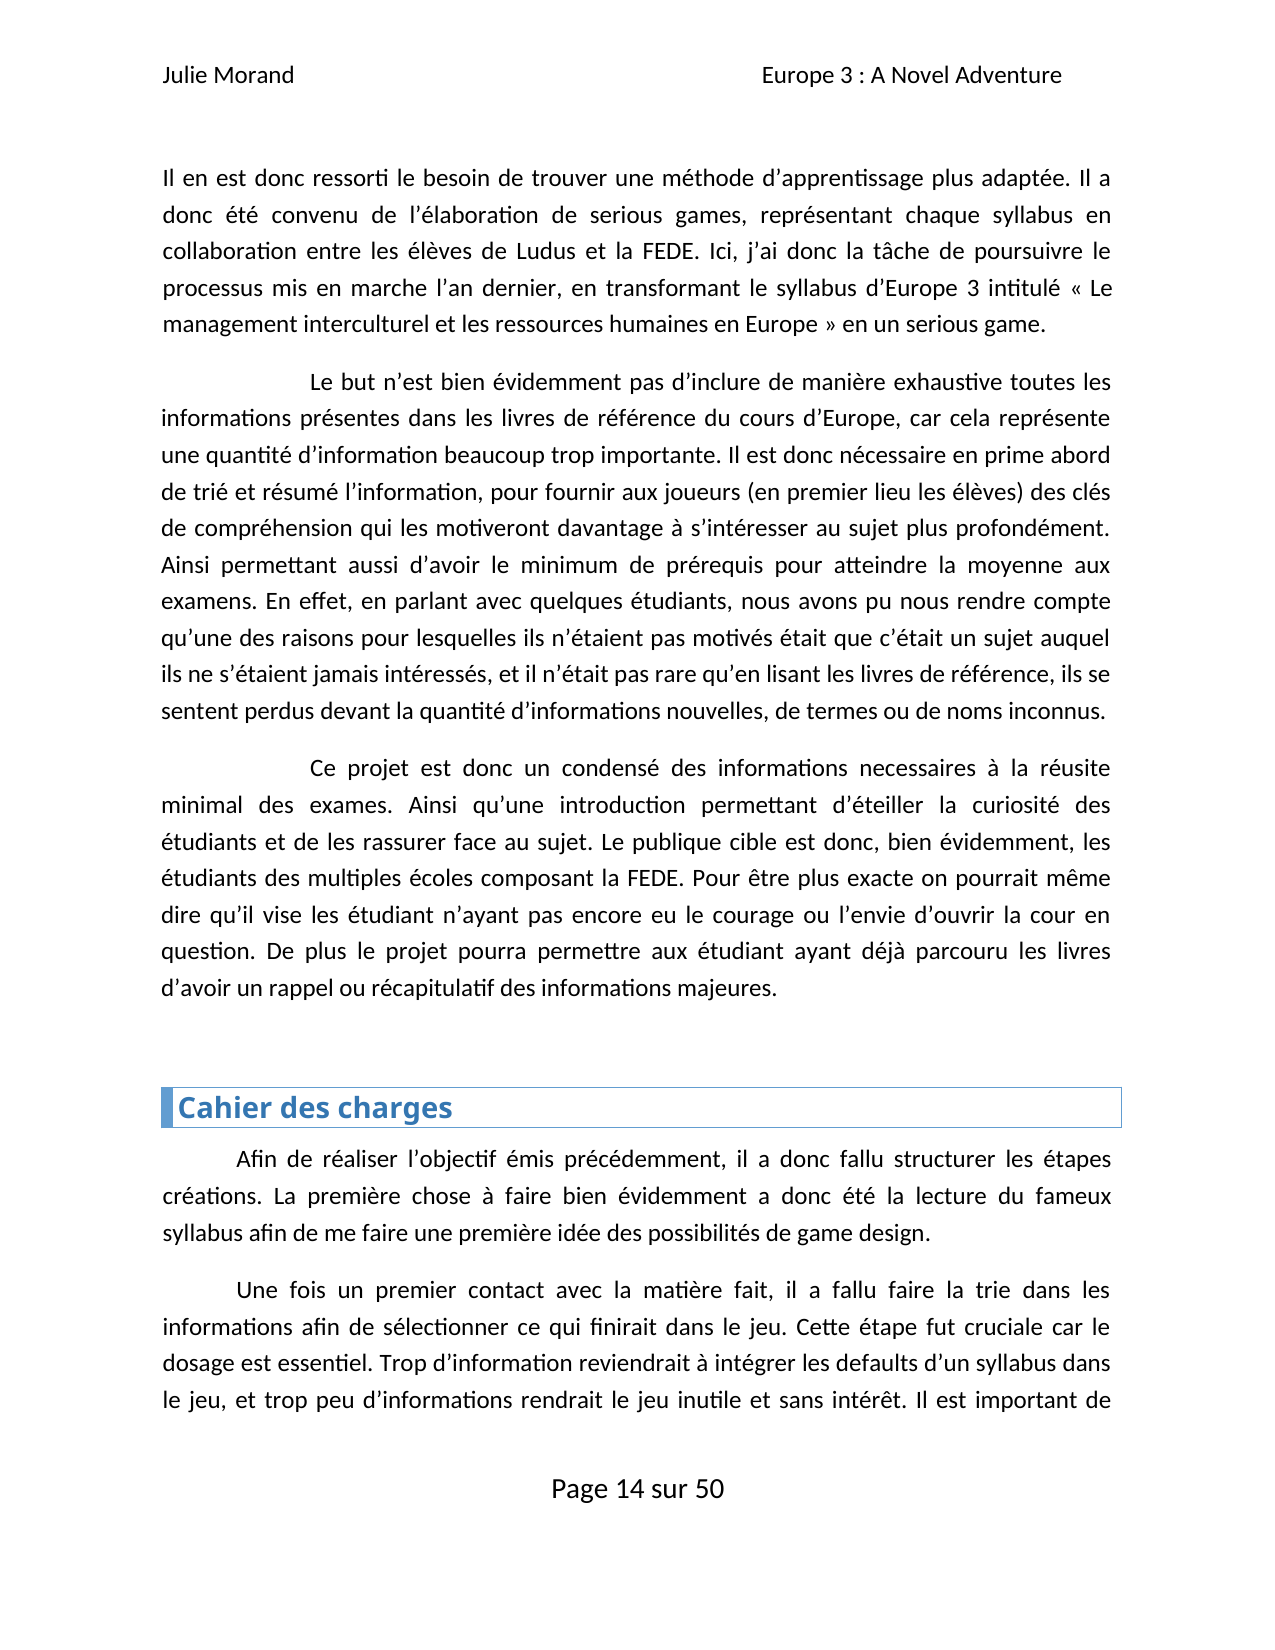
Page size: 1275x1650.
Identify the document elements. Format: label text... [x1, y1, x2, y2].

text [162, 1274, 1113, 1414]
text Afin de réaliser l’objectif émis précédemment, il a donc fallu structurer les étapes créations. La première chose à faire bien évidemment a donc été la lecture du fameux syllabus afin de me faire une première idée des possibilités de game design. [162, 1143, 1113, 1247]
subtitle Cahier des charges [173, 1088, 1121, 1127]
text Ce projet est donc un condensé des informations necessaires à la réusite minimal des exames. Ainsi qu’une introduction permettant d’éteiller la curiosité des étudiants et de les rassurer face au sujet. Le publique cible est donc, bien évidemment, les étudiants des multiples écoles composant la FEDE. Pour être plus exacte on pourrait même dire qu’il vise les étudiant n’ayant pas encore eu le courage ou l’envie d’ouvrir la cour en question. De plus le projet pourra permettre aux étudiant ayant déjà parcouru les livres d’avoir un rappel ou récapitulatif des informations majeures. [161, 752, 1112, 1002]
text Le but n’est bien évidemment pas d’inclure de manière exhaustive toutes les informations présentes dans les livres de référence du cours d’Europe, car cela représente une quantité d’information beaucoup trop importante. Il est donc nécessaire en prime abord de trié et résumé l’information, pour fournir aux joueurs (en premier lieu les élèves) des clés de compréhension qui les motiveront davantage à s’intéresser au sujet plus profondément. Ainsi permettant aussi d’avoir le minimum de prérequis pour atteindre la moyenne aux examens. En effet, en parlant avec quelques étudiants, nous avons pu nous rendre compte qu’une des raisons pour lesquelles ils n’étaient pas motivés était que c’était un sujet auquel ils ne s’étaient jamais intéressés, et il n’était pas rare qu’en lisant les livres de référence, ils se sentent perdus devant la quantité d’informations nouvelles, de termes ou de noms inconnus. [161, 366, 1112, 726]
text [162, 162, 1113, 339]
